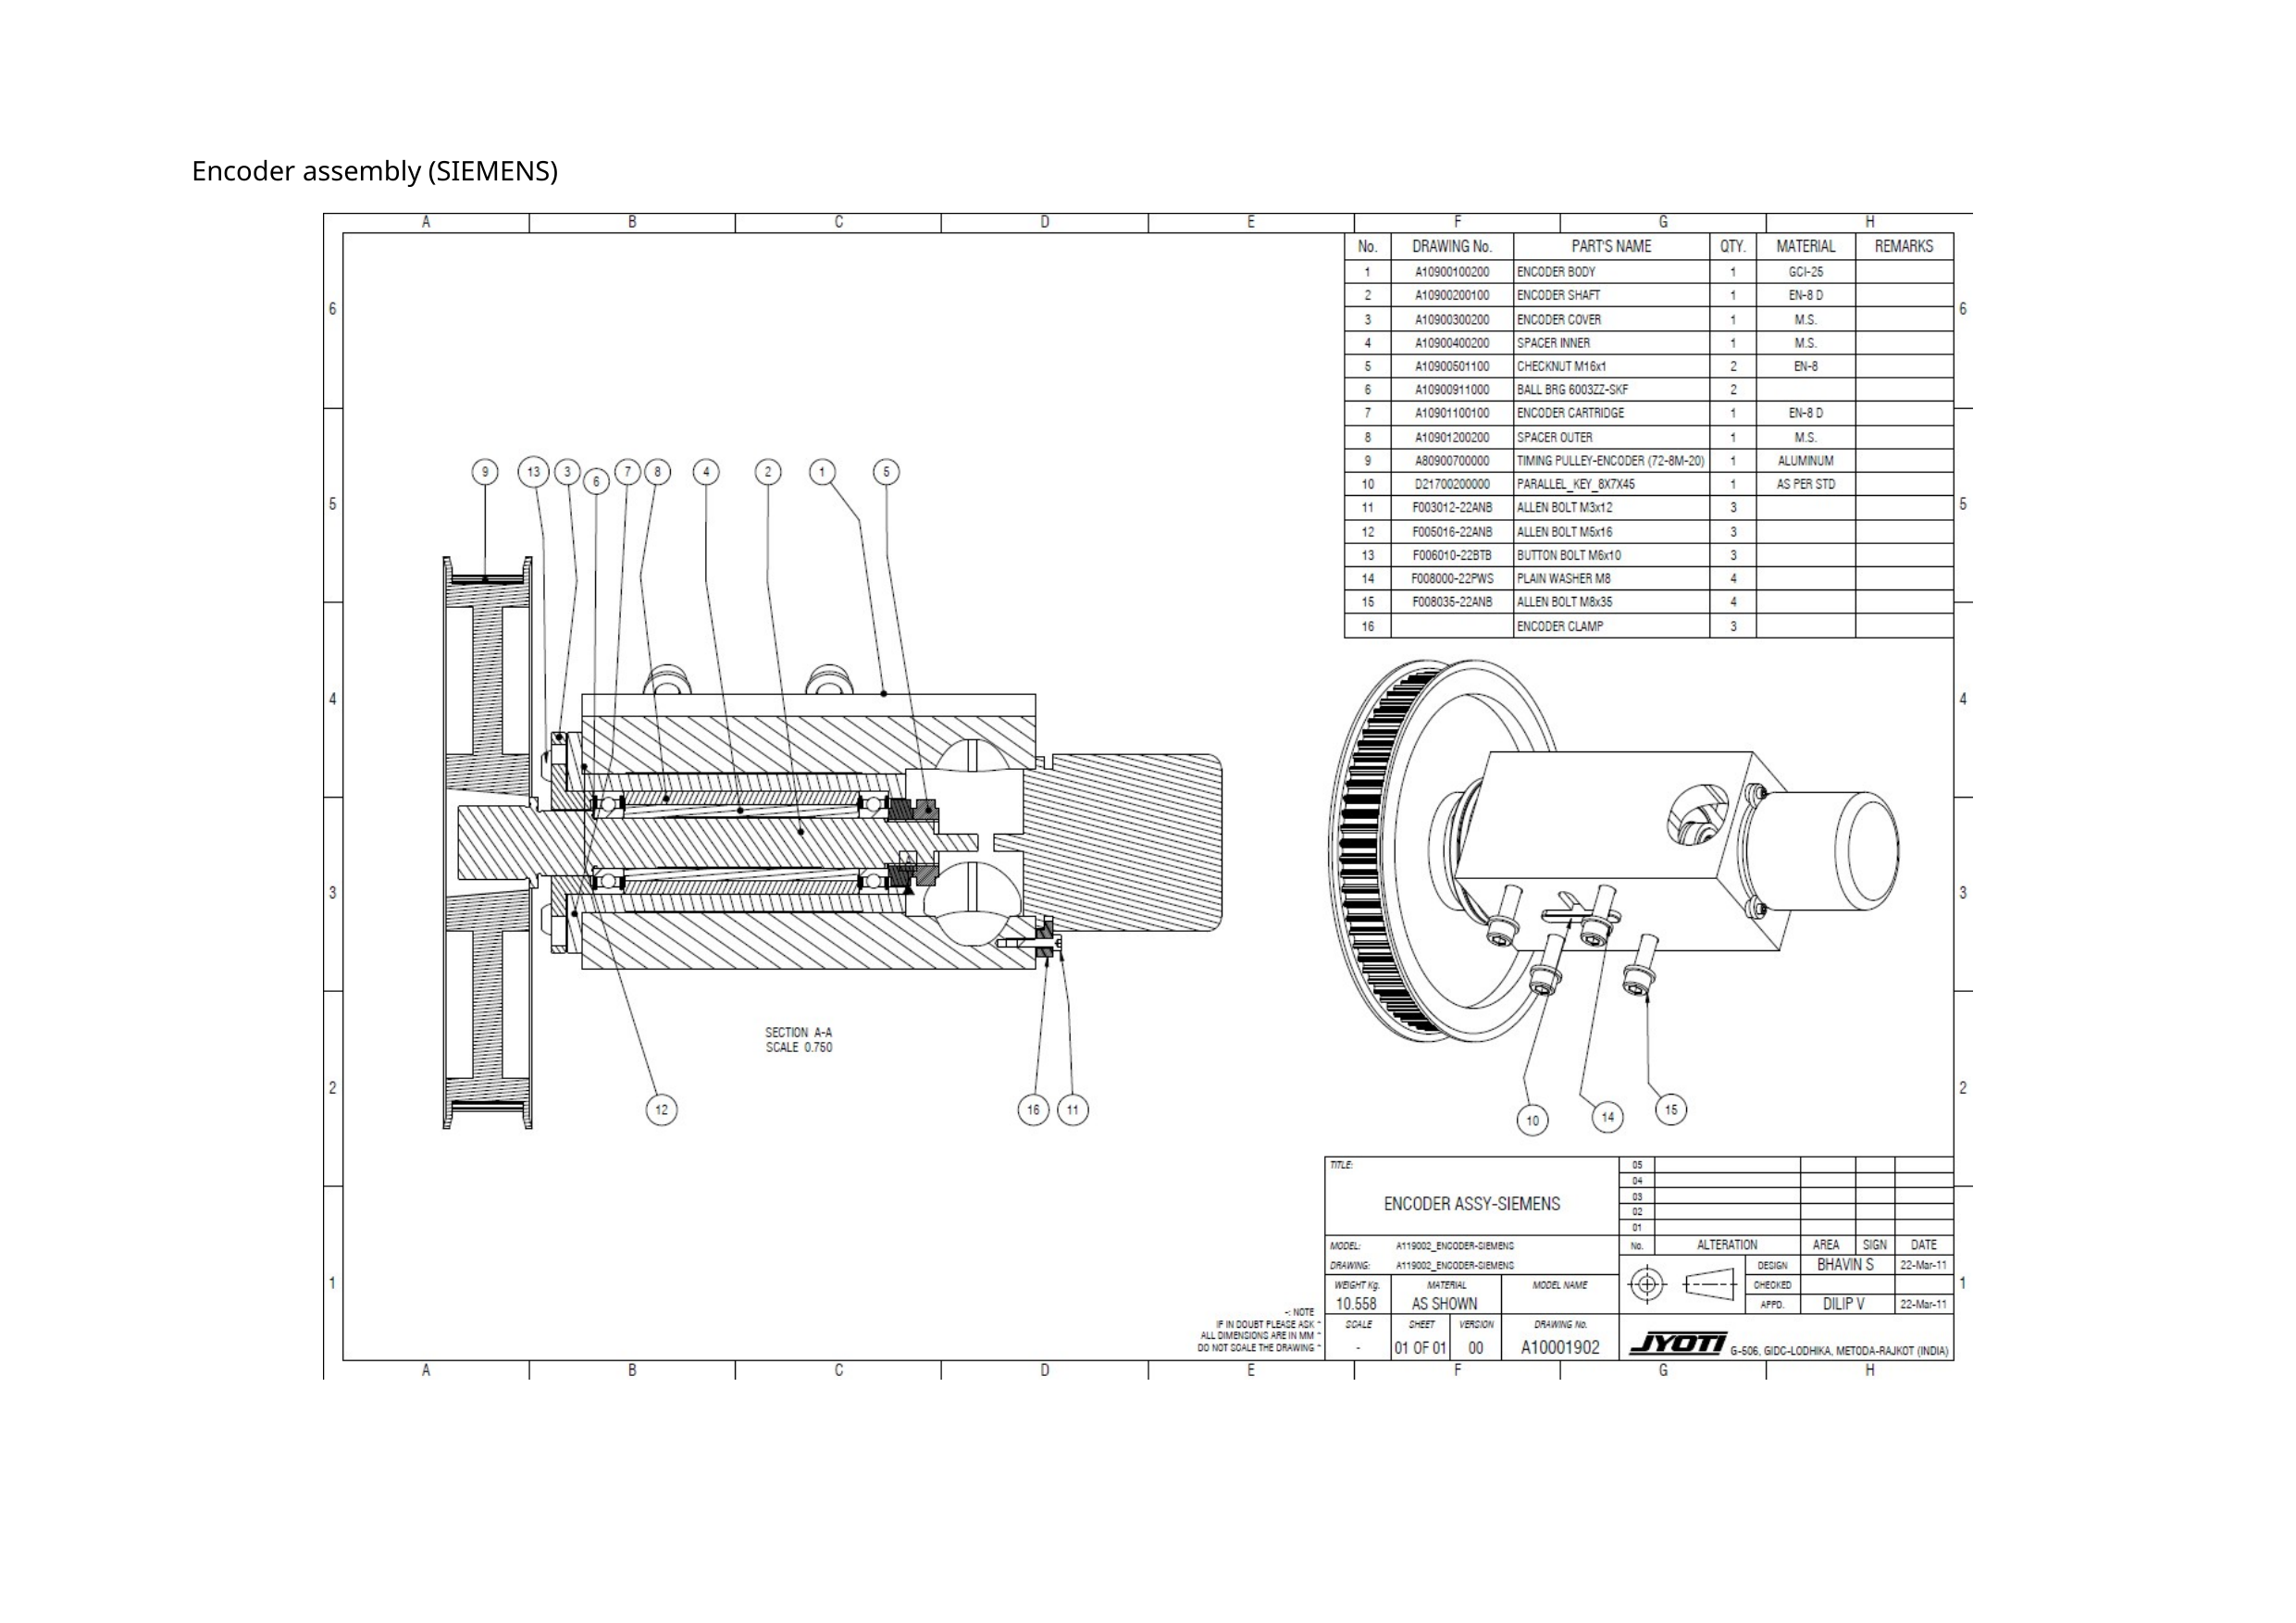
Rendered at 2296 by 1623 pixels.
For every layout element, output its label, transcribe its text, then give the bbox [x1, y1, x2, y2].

text Encoder assembly (SIEMENS) [192, 152, 2277, 189]
picture [323, 213, 1973, 1380]
